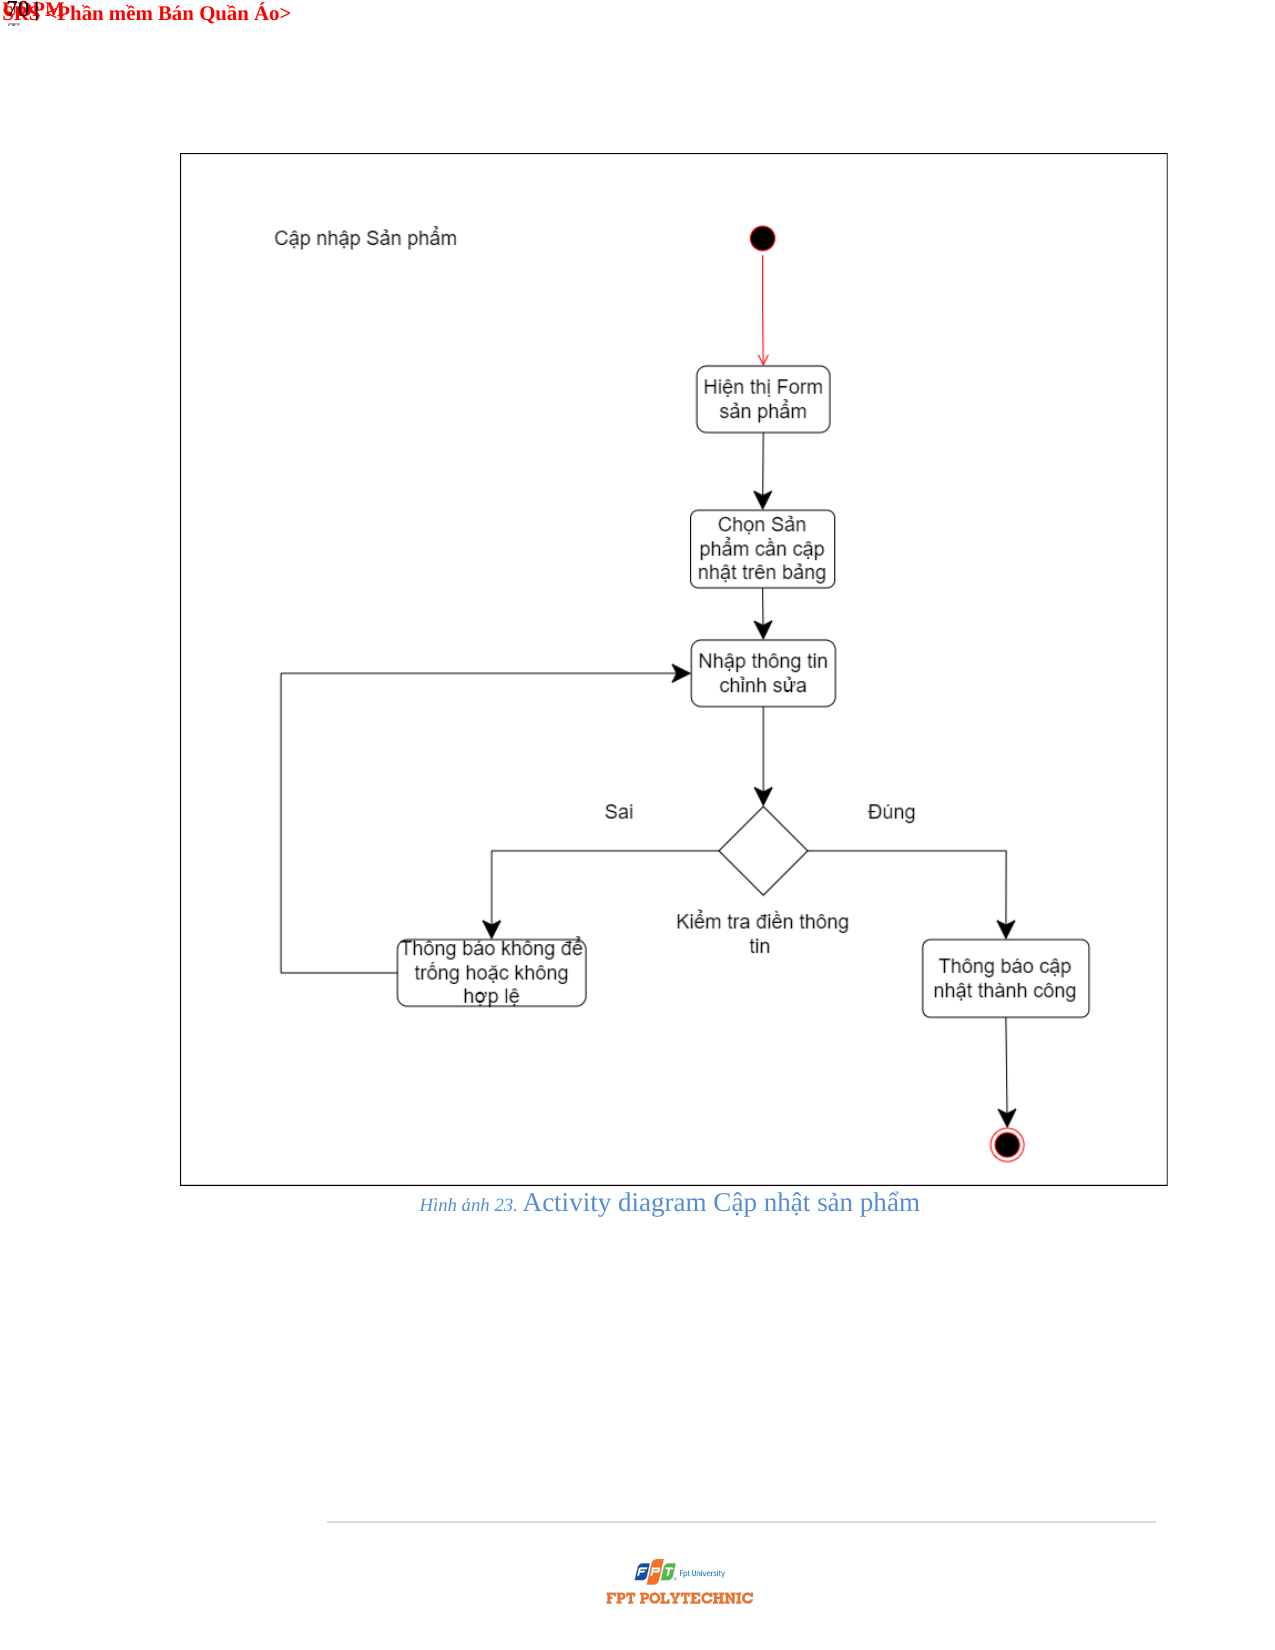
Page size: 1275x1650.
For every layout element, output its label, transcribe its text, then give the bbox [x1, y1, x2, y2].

text Hình ảnh 23. Activity diagram Cập nhật sản phẩm [144, 1186, 1196, 1217]
picture [180, 153, 1168, 1186]
picture [605, 1550, 754, 1622]
